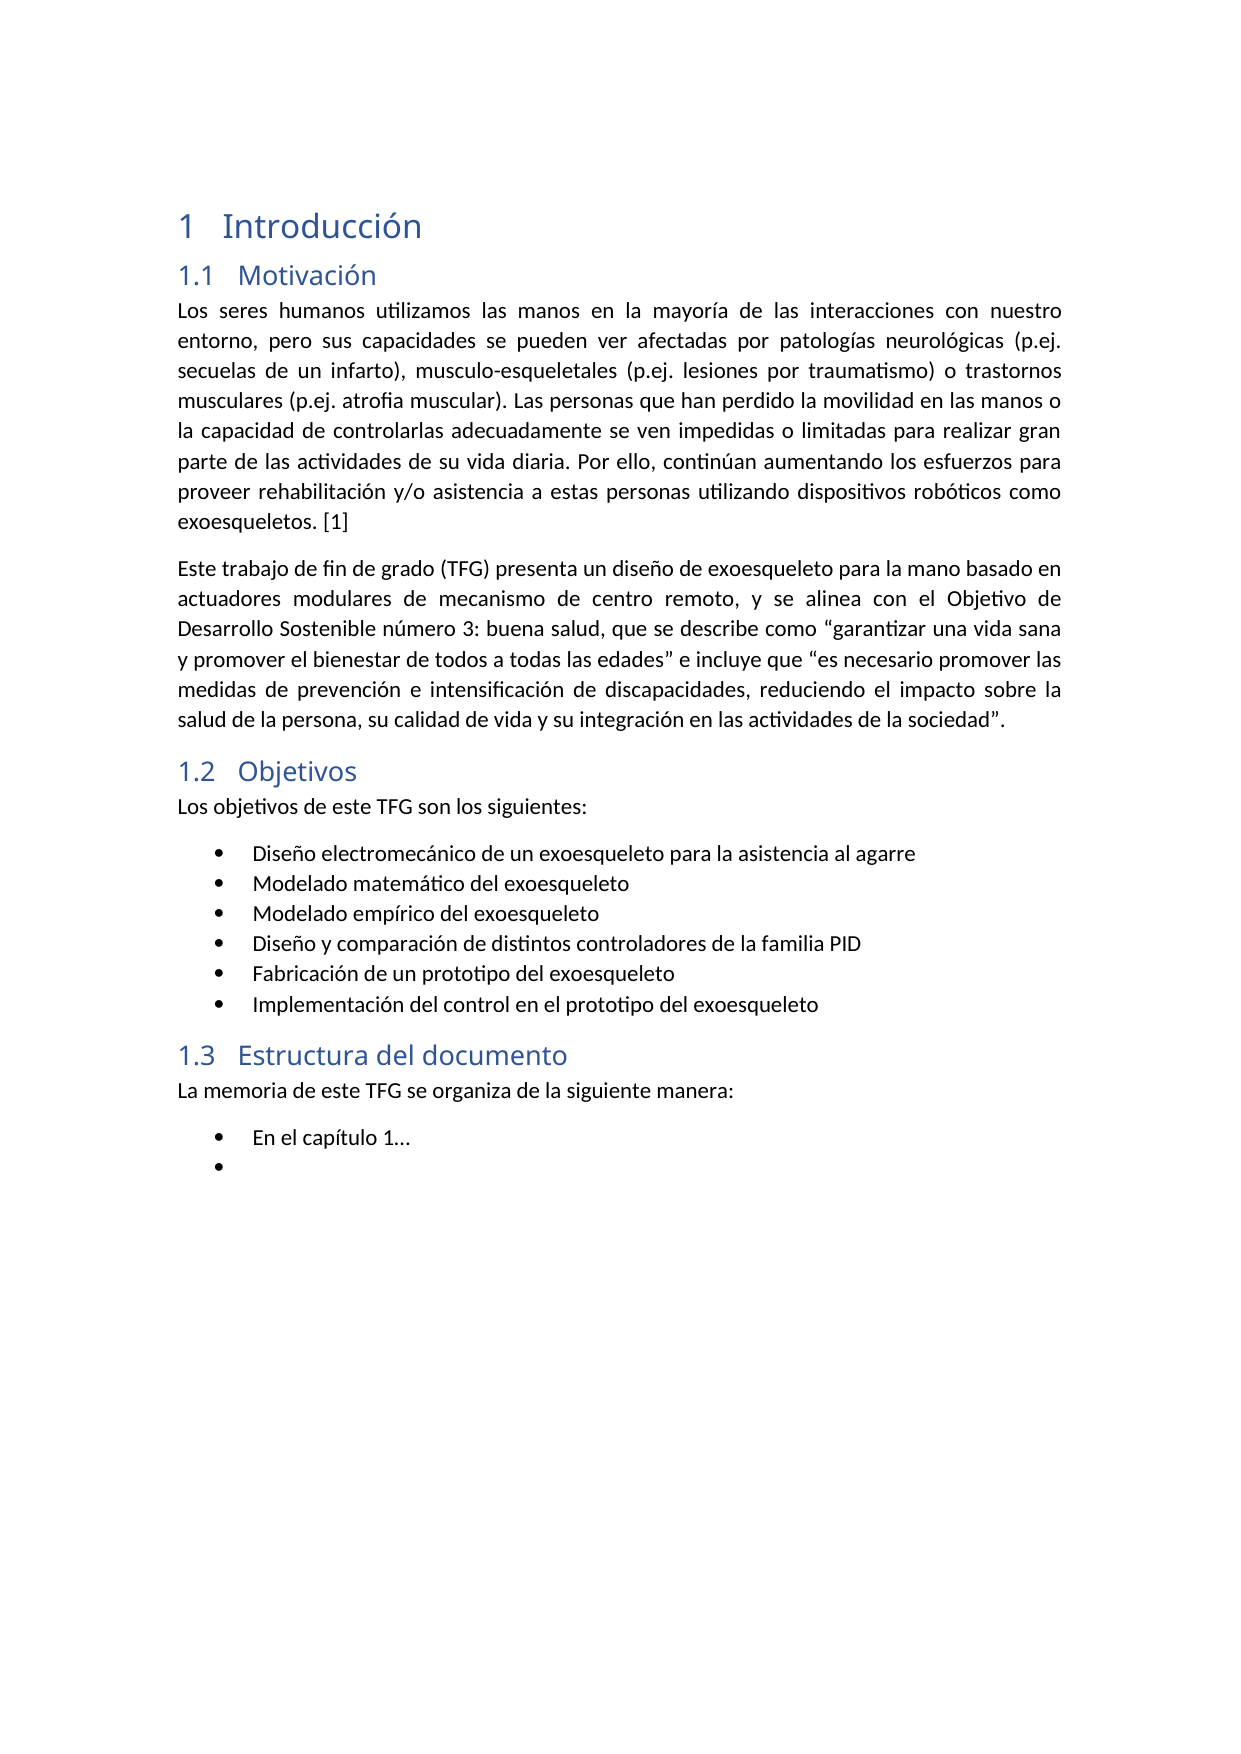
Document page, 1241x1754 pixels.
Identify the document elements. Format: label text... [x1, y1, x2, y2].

list Diseño electromecánico de un exoesqueleto para la asistencia al agarre [215, 839, 1063, 867]
subtitle Objetivos [177, 752, 1063, 789]
list Implementación del control en el prototipo del exoesqueleto [215, 990, 1063, 1018]
subtitle Estructura del documento [177, 1037, 1063, 1073]
subtitle Motivación [177, 256, 1063, 293]
text Los objetivos de este TFG son los siguientes: [177, 792, 1063, 820]
text La memoria de este TFG se organiza de la siguiente manera: [177, 1076, 1063, 1104]
list Fabricación de un prototipo del exoesqueleto [215, 959, 1063, 987]
subtitle Introducción [177, 203, 1063, 248]
list Diseño y comparación de distintos controladores de la familia PID [215, 929, 1063, 957]
list Modelado empírico del exoesqueleto [215, 899, 1063, 927]
list Modelado matemático del exoesqueleto [215, 869, 1063, 897]
text Los seres humanos utilizamos las manos en la mayoría de las interacciones con nuestro entorno, pero sus capacidades se pueden ver afectadas por patologías neurológicas (p.ej. secuelas de un infarto), musculo-esqueletales (p.ej. lesiones por traumatismo) o trastornos musculares (p.ej. atrofia muscular). Las personas que han perdido la movilidad en las manos o la capacidad de controlarlas adecuadamente se ven impedidas o limitadas para realizar gran parte de las actividades de su vida diaria. Por ello, continúan aumentando los esfuerzos para proveer rehabilitación y/o asistencia a estas personas utilizando dispositivos robóticos como exoesqueletos. [177, 296, 1063, 535]
text Este trabajo de fin de grado (TFG) presenta un diseño de exoesqueleto para la mano basado en actuadores modulares de mecanismo de centro remoto, y se alinea con el Objetivo de Desarrollo Sostenible número 3: buena salud, que se describe como “garantizar una vida sana y promover el bienestar de todos a todas las edades” e incluye que “es necesario promover las medidas de prevención e intensificación de discapacidades, reduciendo el impacto sobre la salud de la persona, su calidad de vida y su integración en las actividades de la sociedad”. [177, 554, 1063, 733]
list En el capítulo 1… [215, 1123, 1063, 1151]
